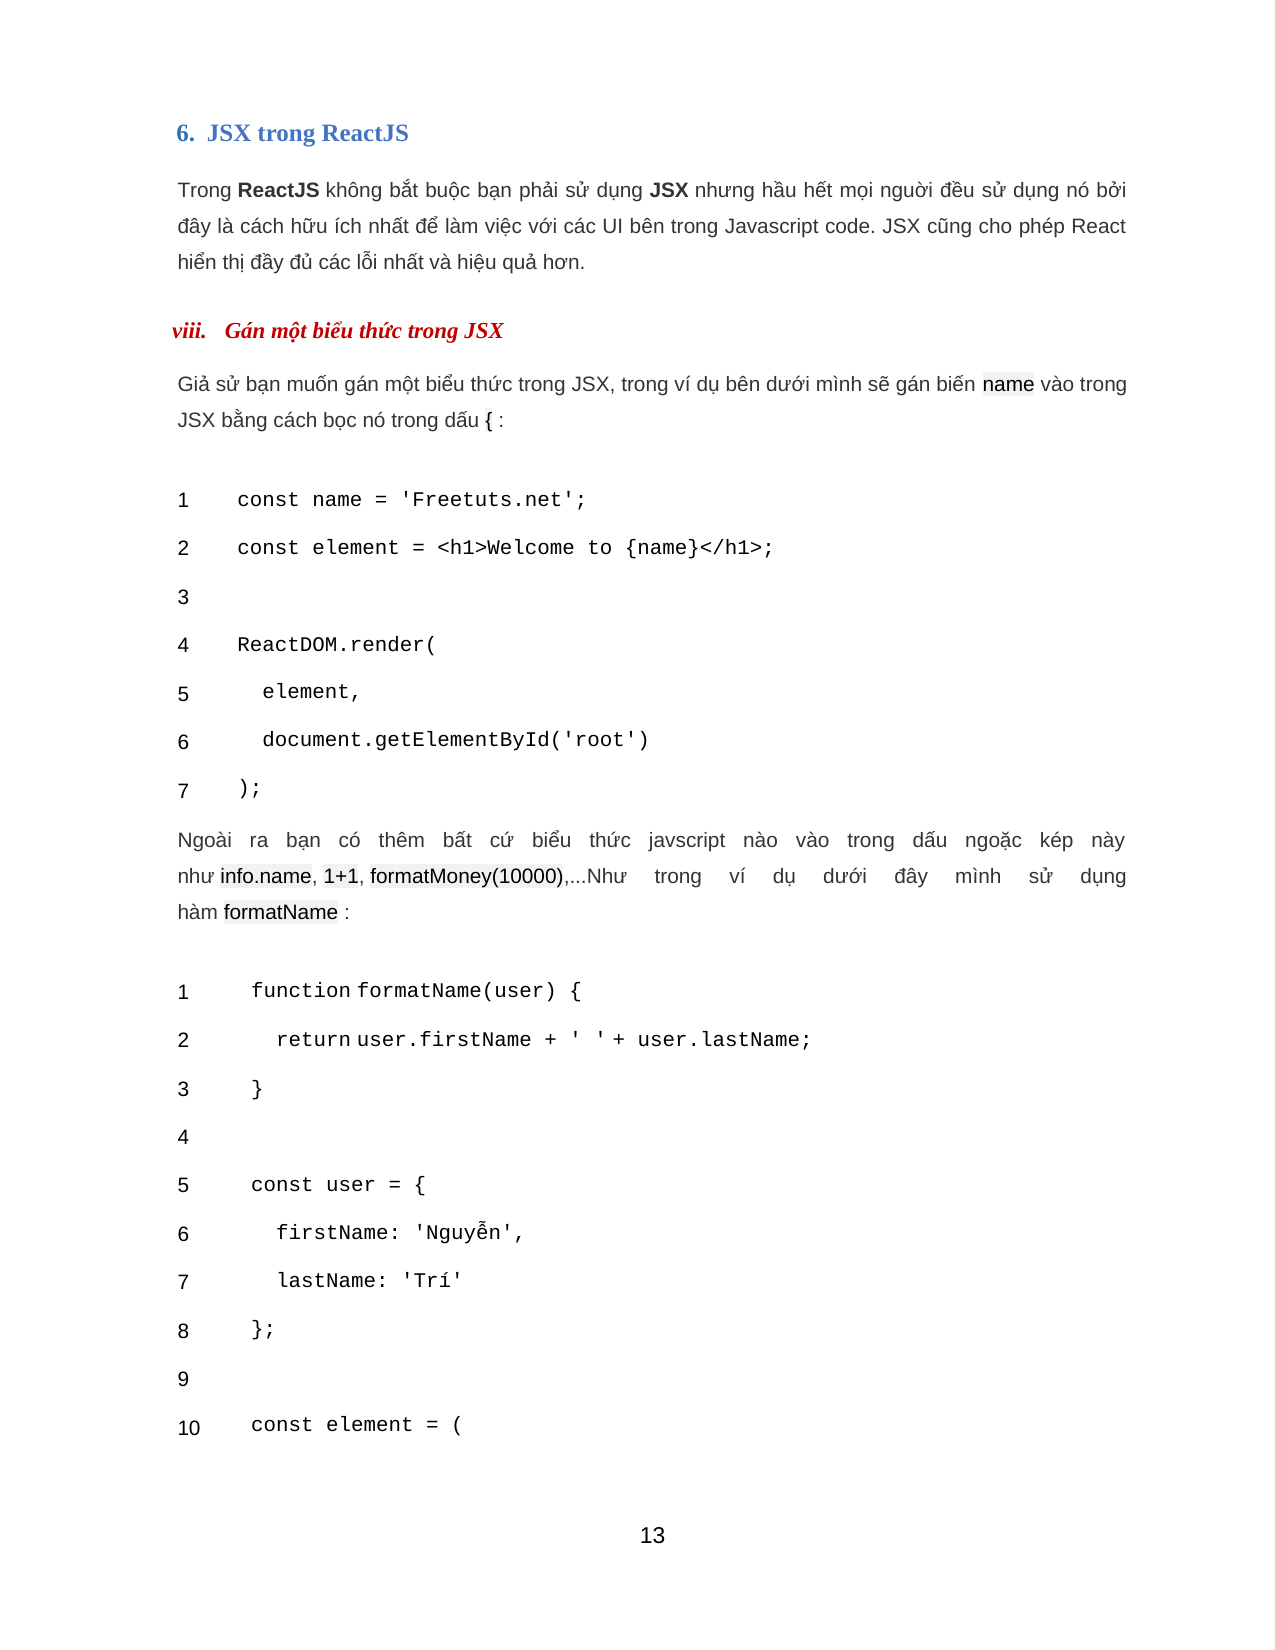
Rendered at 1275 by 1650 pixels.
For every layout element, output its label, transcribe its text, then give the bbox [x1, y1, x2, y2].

text Giả sử bạn muốn gán một biểu thức trong JSX, trong ví dụ bên dưới mình sẽ gán biến name vào trong JSX bằng cách bọc nó trong dấu { : [177, 372, 1127, 432]
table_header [251, 967, 1260, 1465]
text Trong ReactJS không bắt buộc bạn phải sử dụng JSX nhưng hầu hết mọi nguời đều sử dụng nó bởi đây là cách hữu ích nhất để làm việc với các UI bên trong Javascript code. JSX cũng cho phép React hiển thị đầy đủ các lỗi nhất và hiệu quả hơn. [177, 178, 1127, 273]
subtitle Gán một biểu thức trong JSX [207, 317, 1127, 343]
text Ngoài ra bạn có thêm bất cứ biểu thức javscript nào vào trong dấu ngoặc kép này như info.name, 1+1, formatMoney(10000),...Như trong ví dụ dưới đây mình sử dụng hàm formatName : [177, 828, 1127, 924]
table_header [177, 967, 251, 1465]
table_header 1 2 3 4 5 6 7 [177, 475, 237, 828]
subtitle JSX trong ReactJS [195, 118, 1127, 147]
table_header const name = 'Freetuts.net'; const element = <h1>Welcome to {name}</h1>; ReactDOM.render( element, document.getElementById('root') ); [237, 475, 1260, 828]
